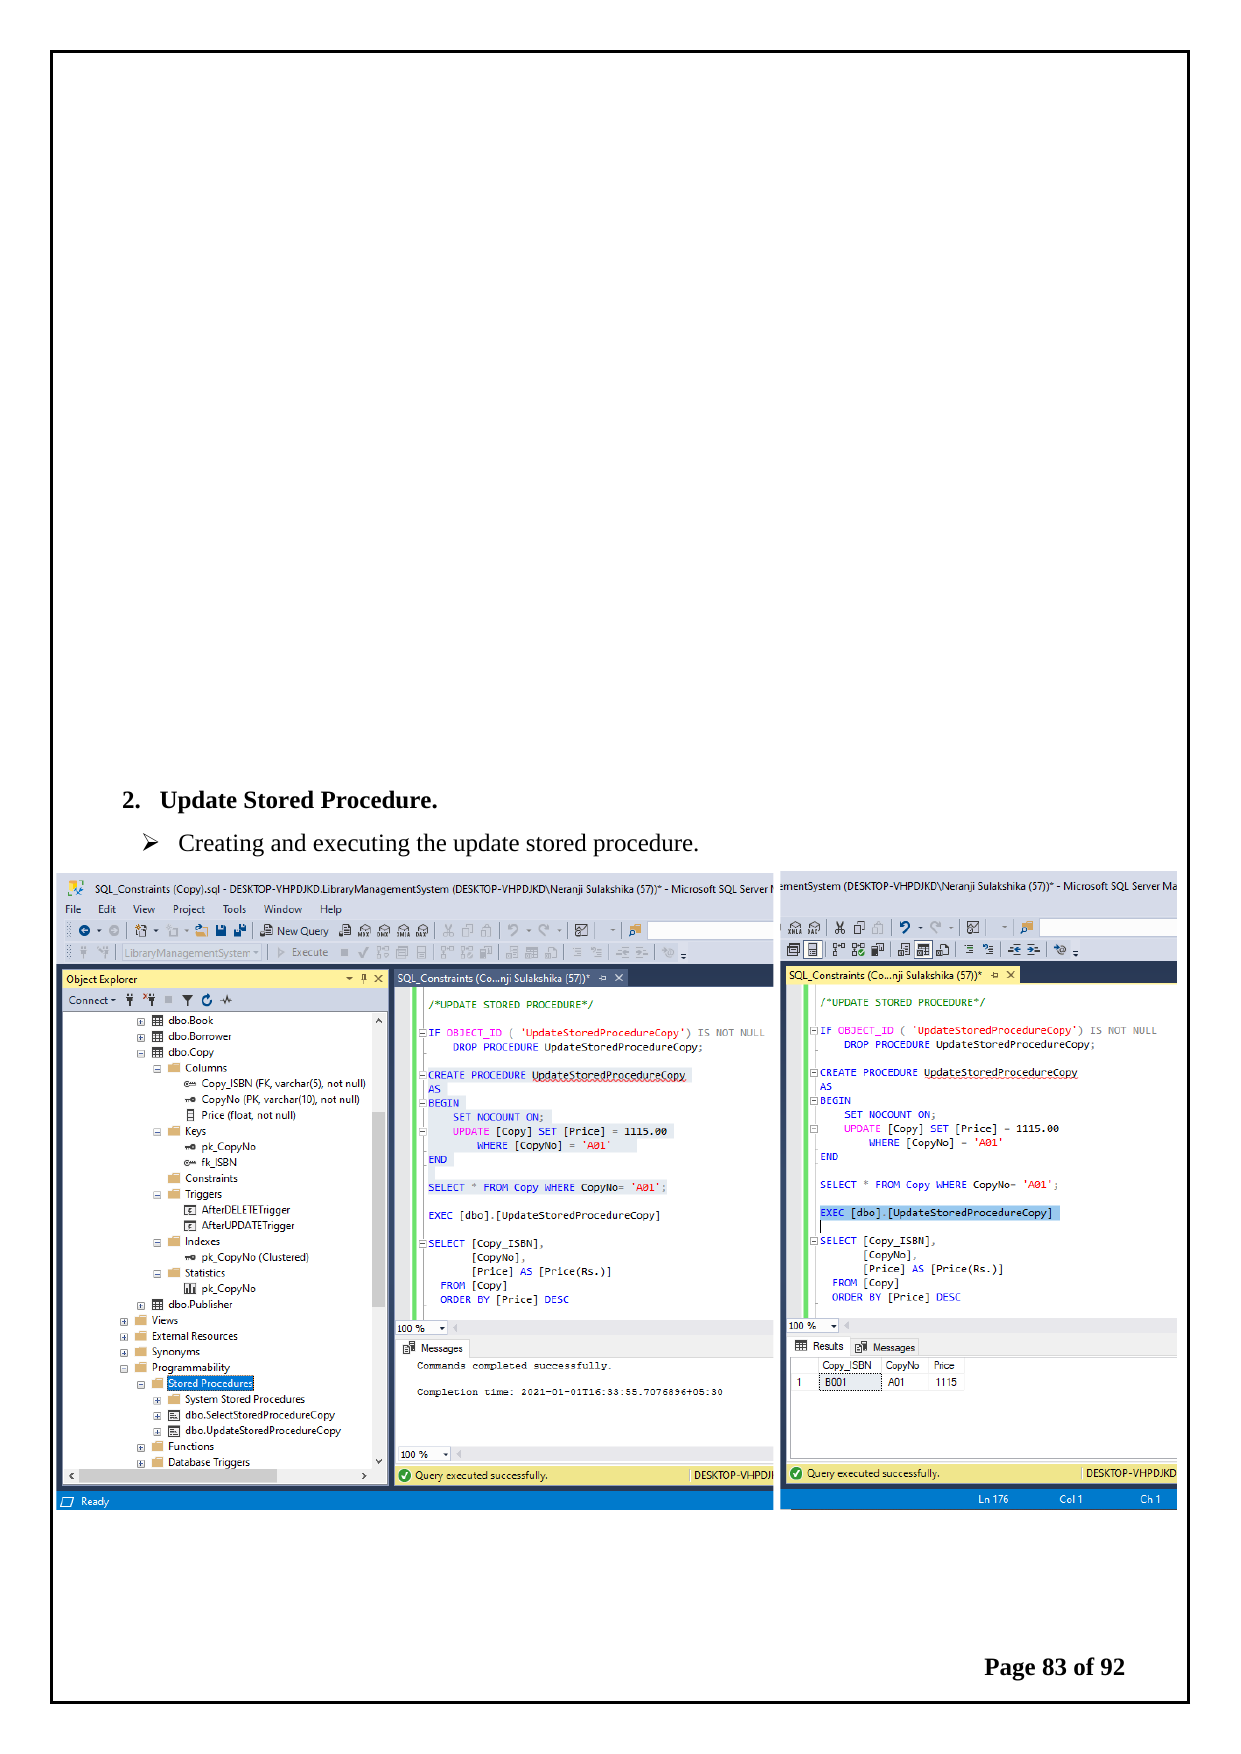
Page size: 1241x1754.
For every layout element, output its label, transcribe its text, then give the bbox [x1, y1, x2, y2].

picture [56, 873, 774, 1510]
subtitle Update Stored Procedure. [122, 785, 1125, 813]
list Creating and executing the update stored procedure. [141, 828, 1125, 857]
picture [780, 871, 1177, 1510]
